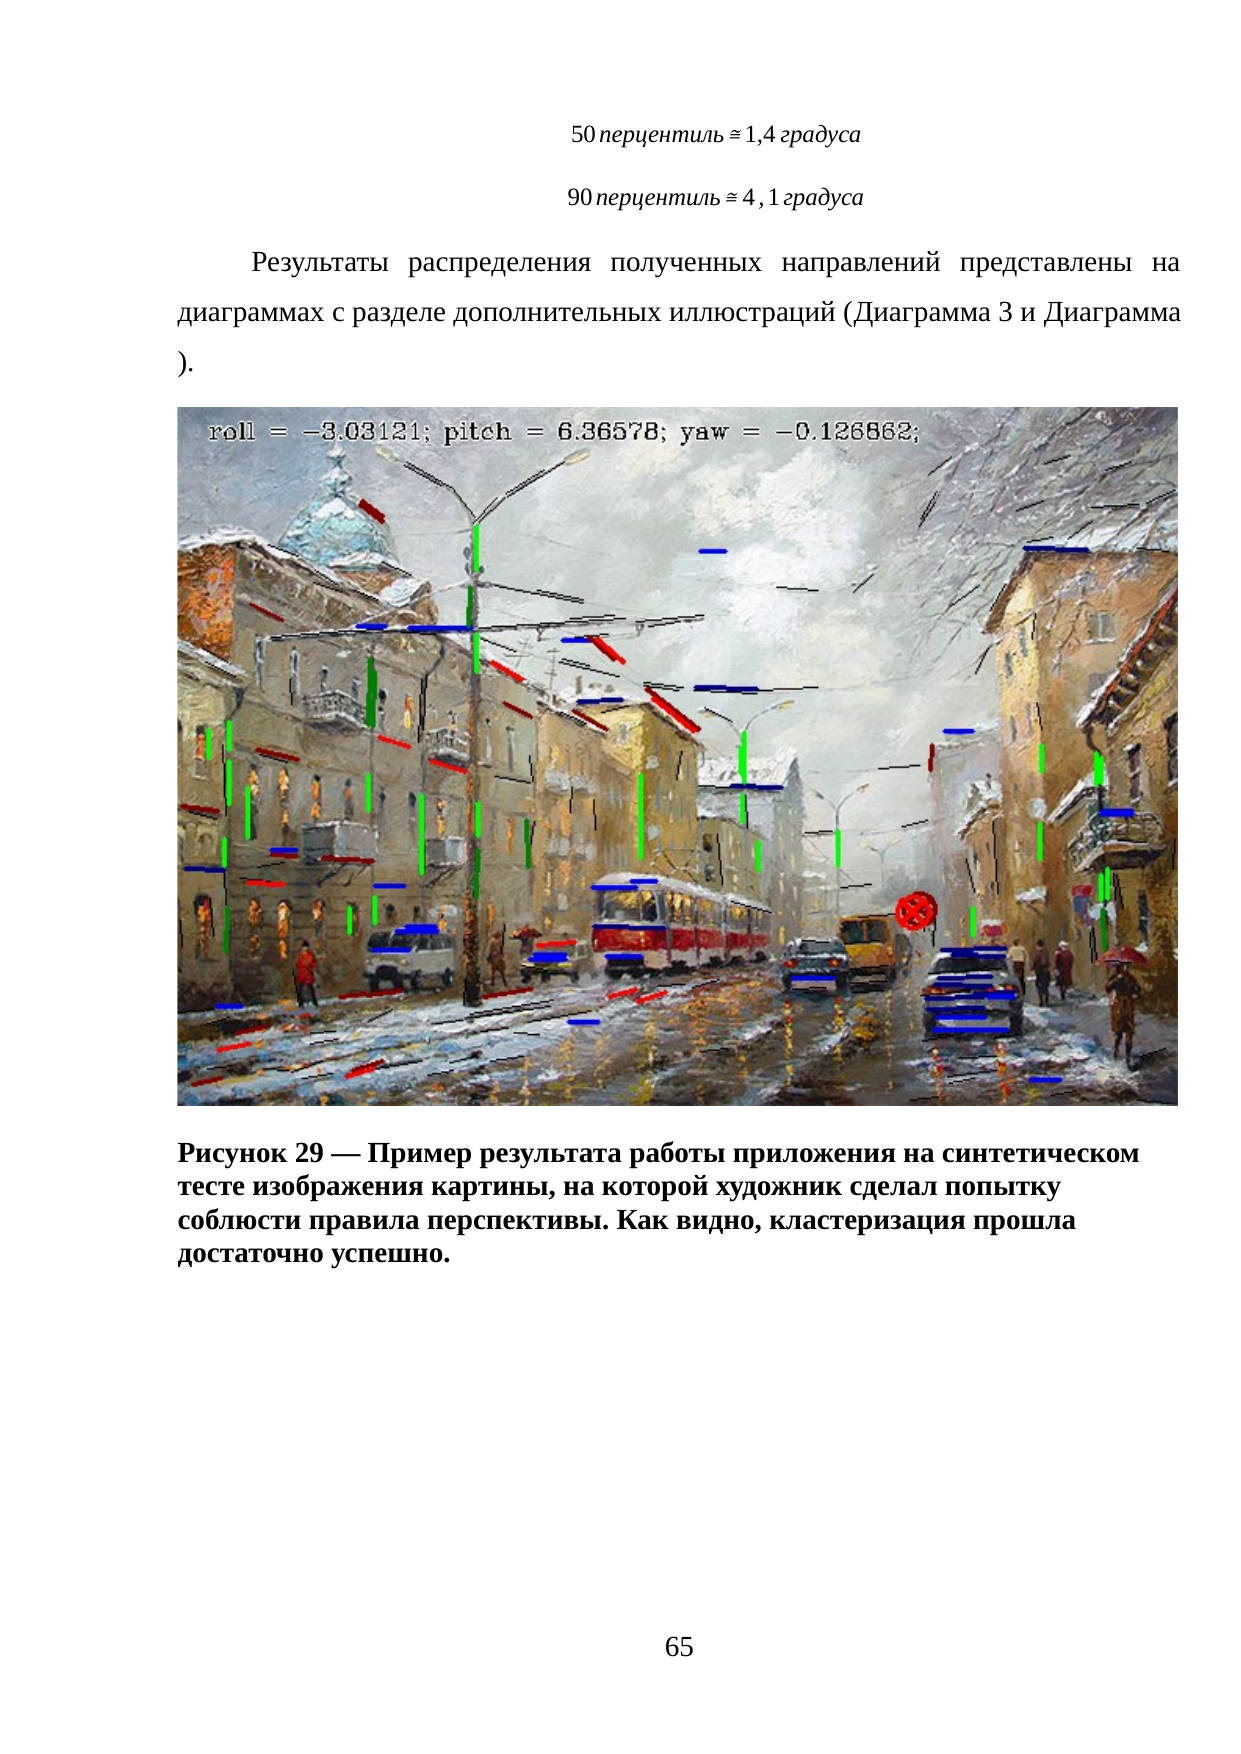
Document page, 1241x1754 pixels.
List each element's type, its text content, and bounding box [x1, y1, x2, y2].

picture [177, 407, 1178, 1106]
text Результаты распределения полученных направлений представлены на диаграммах с разделе дополнительных иллюстраций (Диаграмма 3 и Диаграмма 4). [177, 244, 1181, 378]
text Рисунок 29 — Пример результата работы приложения на синтетическом тесте изображения картины, на которой художник сделал попытку соблюсти правила перспективы. Как видно, кластеризация прошла достаточно успешно. [177, 1135, 1181, 1269]
